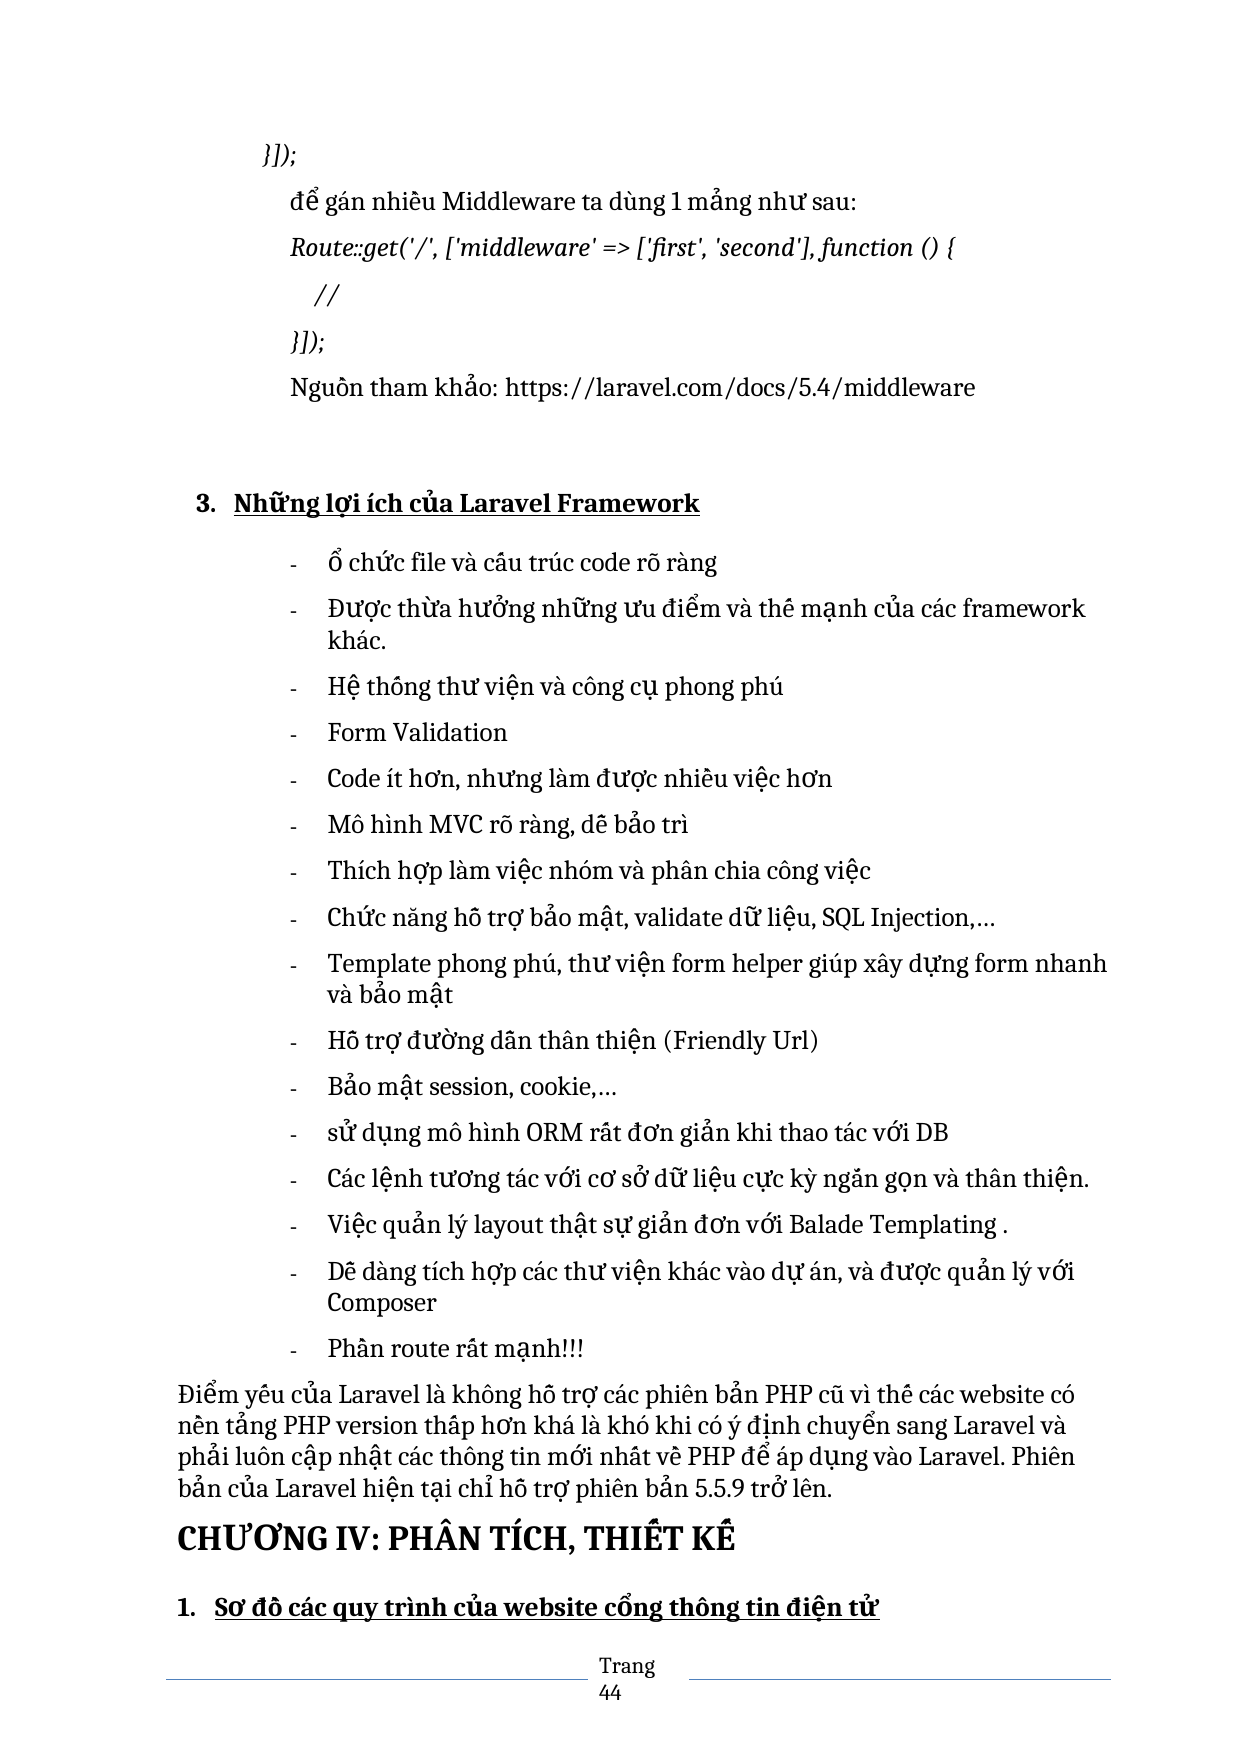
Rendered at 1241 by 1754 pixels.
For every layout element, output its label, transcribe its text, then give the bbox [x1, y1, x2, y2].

list ổ chức file và cấu trúc code rõ ràng [290, 547, 1122, 578]
list Thích hợp làm việc nhóm và phân chia công việc [290, 855, 1122, 887]
list Mô hình MVC rõ ràng, dễ bảo trì [290, 809, 1122, 840]
subtitle CHƯƠNG IV: PHÂN TÍCH, THIẾT KẾ [177, 1519, 1122, 1559]
text Điểm yếu của Laravel là không hỗ trợ các phiên bản PHP cũ vì thế các website có nền tảng PHP version thấp hơn khá là khó khi có ý định chuyển sang Laravel và phải luôn cập nhật các thông tin mới nhất về PHP để áp dụng vào Laravel. Phiên bản của Laravel hiện tại chỉ hỗ trợ phiên bản 5.5.9 trở lên. [177, 1379, 1122, 1504]
text }]); [243, 139, 1122, 170]
text Route::get('/', ['middleware' => ['first', 'second'], function () { [290, 232, 1122, 264]
list Code ít hơn, nhưng làm được nhiều việc hơn [290, 763, 1122, 794]
text }]); [290, 326, 1122, 357]
list Được thừa hưởng những ưu điểm và thế mạnh của các framework khác. [290, 593, 1122, 656]
list Form Validation [290, 717, 1122, 748]
subtitle Những lợi ích của Laravel Framework [196, 488, 1122, 519]
list Chức năng hỗ trợ bảo mật, validate dữ liệu, SQL Injection,… [290, 902, 1122, 933]
list Việc quản lý layout thật sự giản đơn với Balade Templating . [290, 1209, 1122, 1241]
list Hỗ trợ đường dẫn thân thiện (Friendly Url) [290, 1025, 1122, 1056]
list Dễ dàng tích hợp các thư viện khác vào dự án, và được quản lý với Composer [290, 1256, 1122, 1318]
list sử dụng mô hình ORM rất đơn giản khi thao tác với DB [290, 1117, 1122, 1148]
text Nguồn tham khảo: https://laravel.com/docs/5.4/middleware [290, 372, 1122, 404]
list Sơ đồ các quy trình của website cổng thông tin điện tử [177, 1592, 1122, 1623]
text // [290, 279, 1122, 310]
list Hệ thống thư viện và công cụ phong phú [290, 671, 1122, 702]
list Các lệnh tương tác với cơ sở dữ liệu cực kỳ ngắn gọn và thân thiện. [290, 1163, 1122, 1194]
list Phần route rất mạnh!!! [290, 1333, 1122, 1364]
list Template phong phú, thư viện form helper giúp xây dựng form nhanh và bảo mật [290, 948, 1122, 1010]
text để gán nhiều Middleware ta dùng 1 mảng như sau: [290, 186, 1122, 217]
list Bảo mật session, cookie,… [290, 1071, 1122, 1102]
